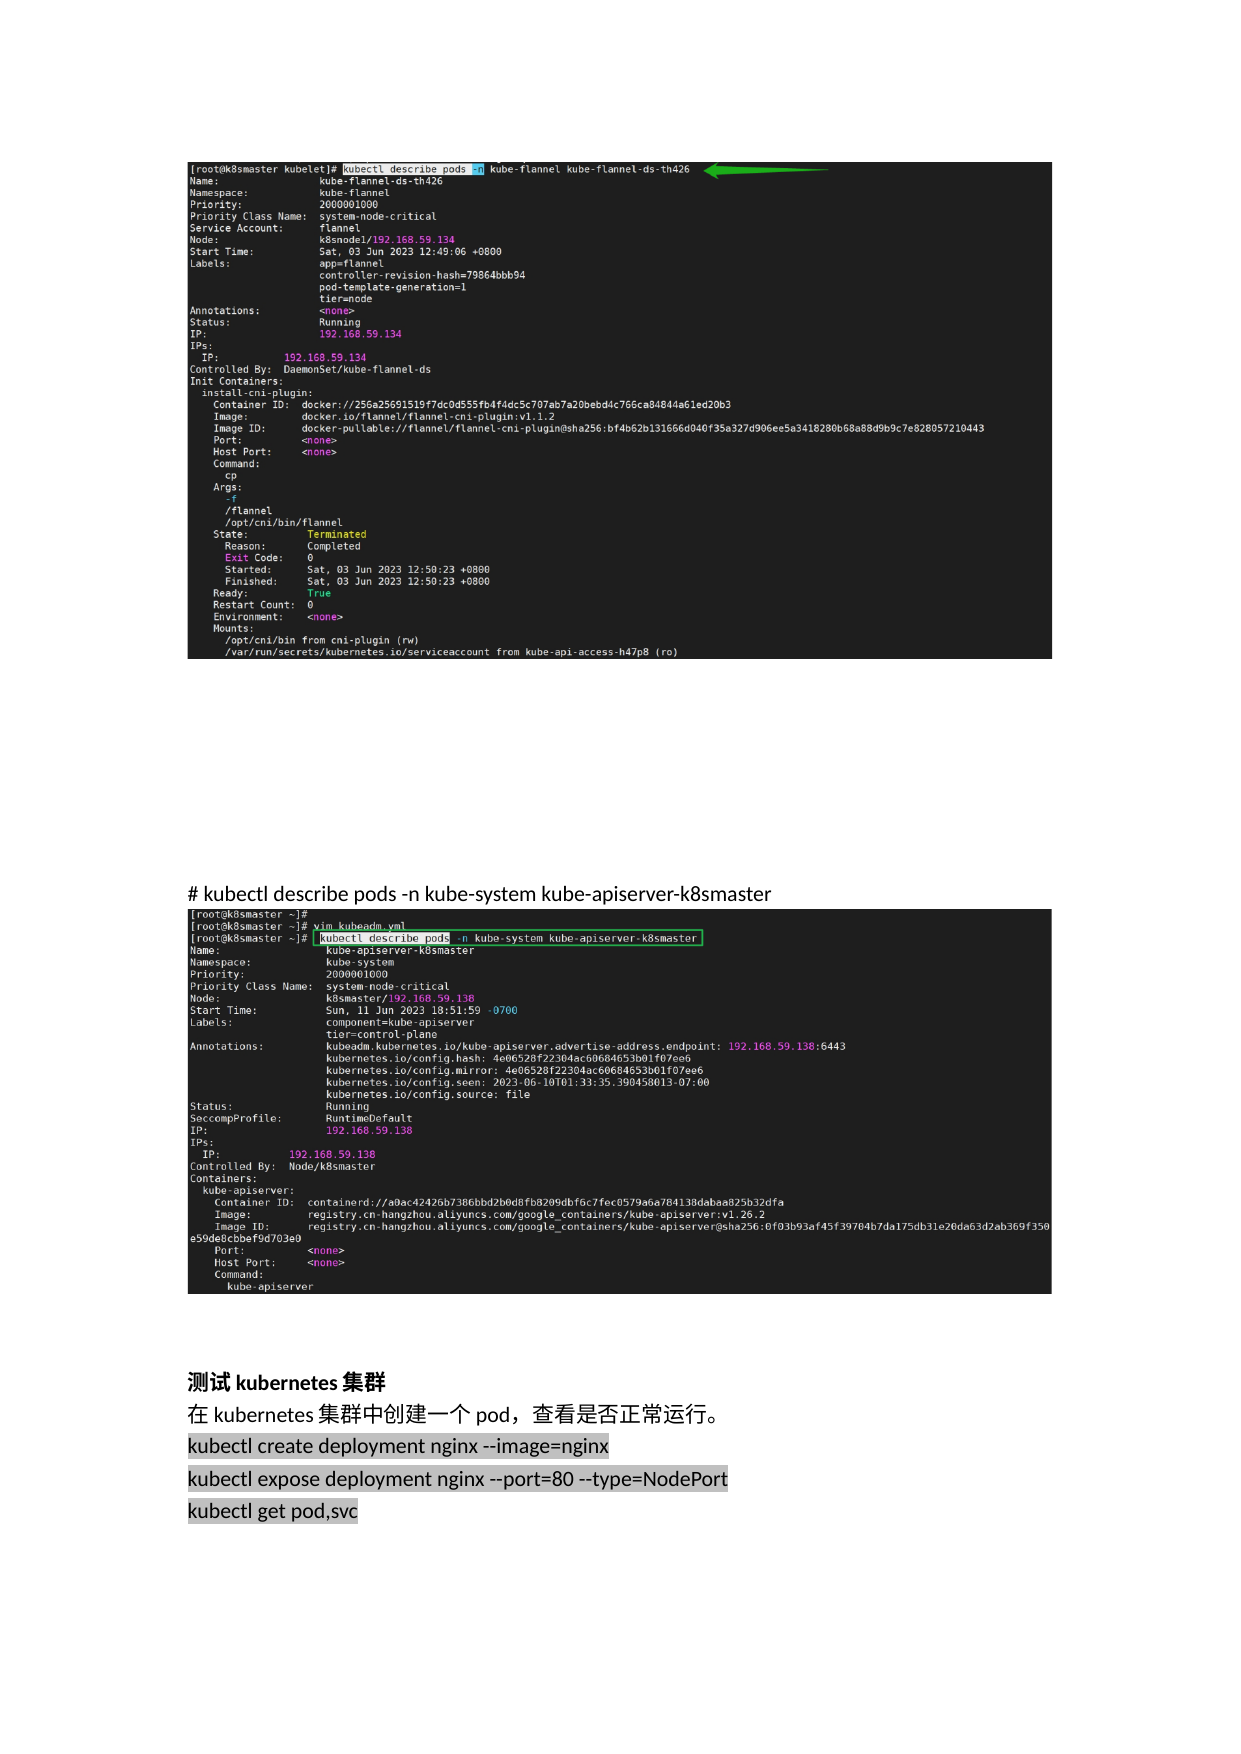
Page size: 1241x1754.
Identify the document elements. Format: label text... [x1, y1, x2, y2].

list 测试kubernetes集群 [187, 1364, 1053, 1397]
list 在kubernetes集群中创建一个pod，查看是否正常运行。 [187, 1397, 1053, 1429]
picture [187, 909, 1052, 1294]
list kubectl expose deployment nginx --port=80 --type=NodePort [187, 1462, 1053, 1494]
picture [187, 162, 1053, 659]
list kubectl create deployment nginx --image=nginx [187, 1429, 1053, 1462]
list # kubectl describe pods -n kube-system kube-apiserver-k8smaster [187, 877, 1053, 909]
list kubectl get pod,svc [187, 1494, 1053, 1527]
